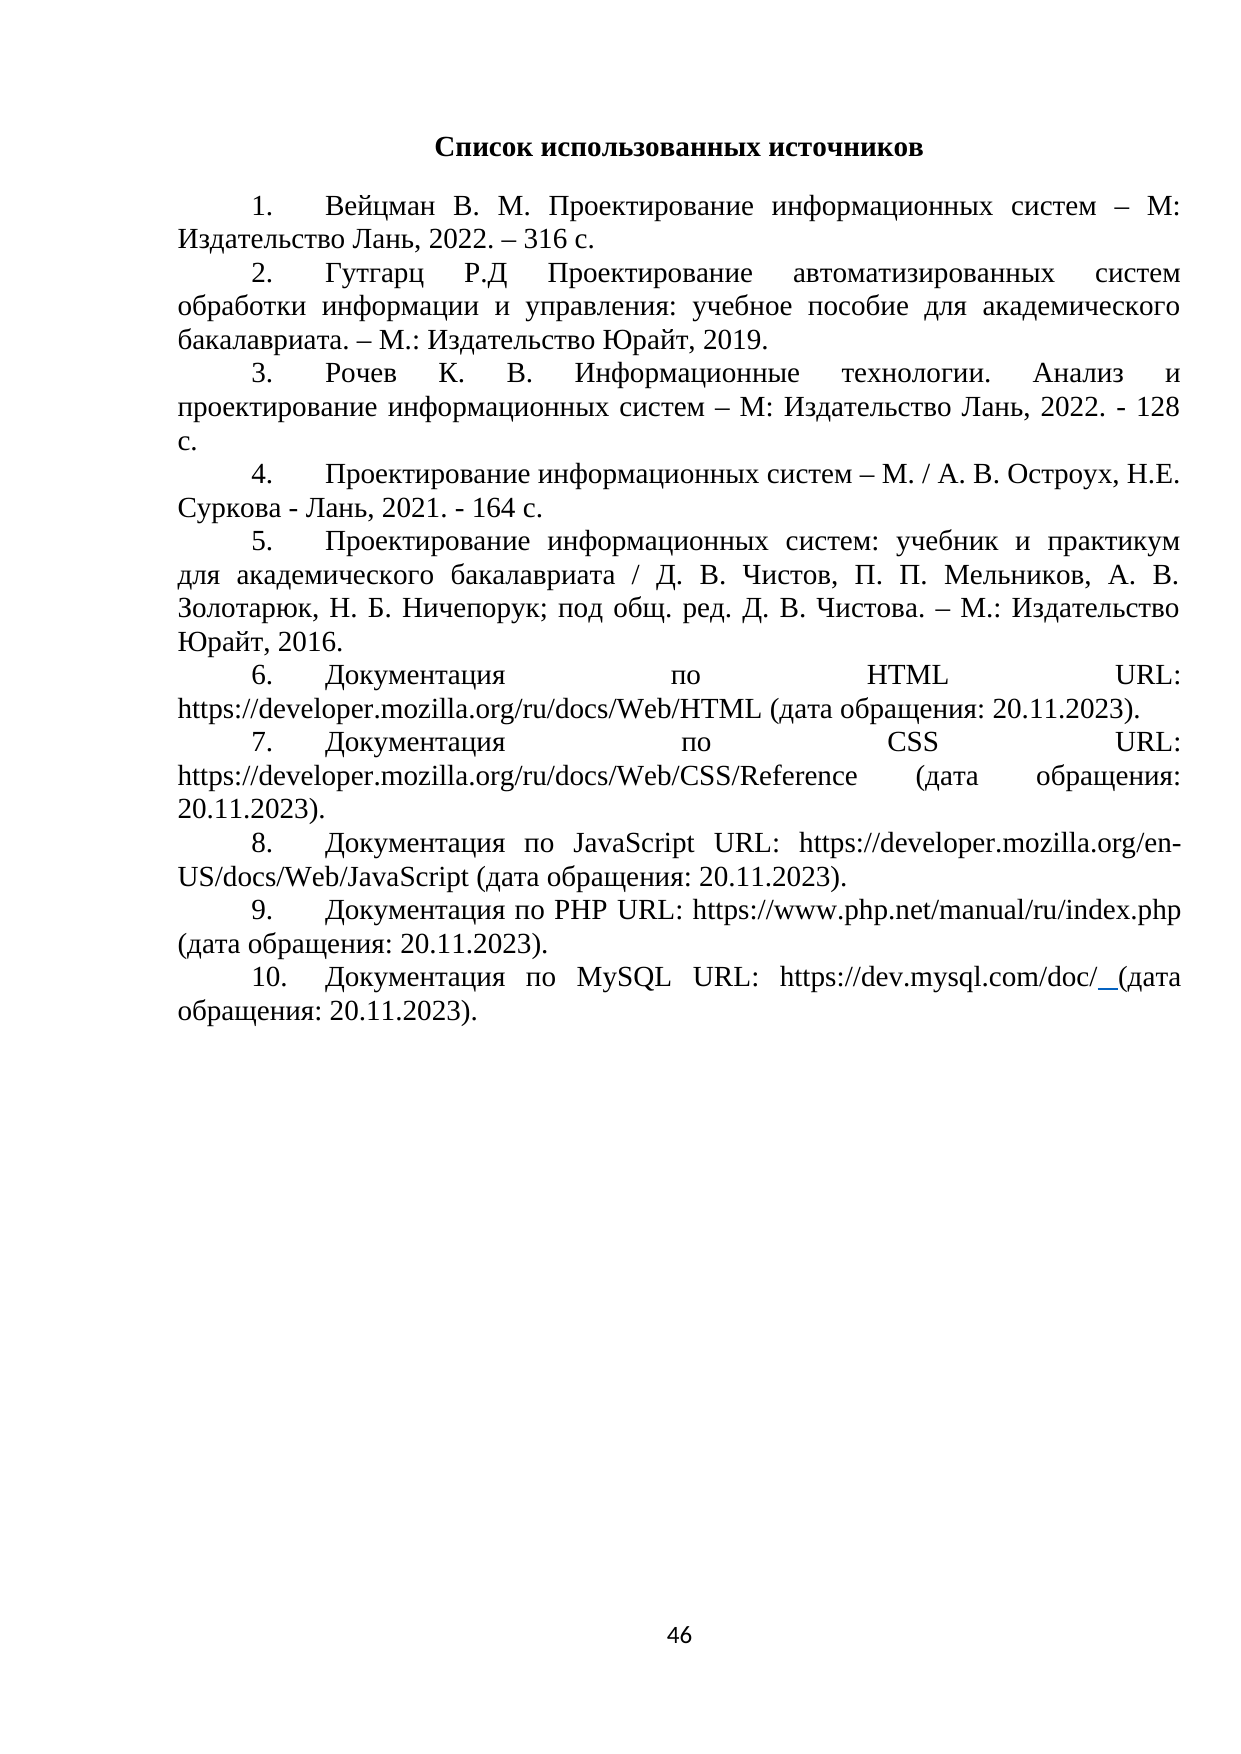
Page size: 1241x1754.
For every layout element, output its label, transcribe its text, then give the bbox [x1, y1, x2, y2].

list Документация по PHP URL: https://www.php.net/manual/ru/index.php (дата обращения: 20.11.2023). [177, 892, 1181, 959]
list Документация по JavaScript URL: https://developer.mozilla.org/en-US/docs/Web/JavaScript (дата обращения: 20.11.2023). [177, 825, 1181, 892]
subtitle Список использованных источников [177, 129, 1181, 163]
list Проектирование информационных систем: учебник и практикум для академического бакалавриата / Д. В. Чистов, П. П. Мельников, А. В. Золотарюк, Н. Б. Ничепорук; под общ. ред. Д. В. Чистова. – М.: Издательство Юрайт, 2016. [177, 523, 1181, 657]
list Гутгарц Р.Д Проектирование автоматизированных систем обработки информации и управления: учебное пособие для академического бакалавриата. – М.: Издательство Юрайт, 2019. [177, 255, 1181, 356]
list Документация по HTML URL: https://developer.mozilla.org/ru/docs/Web/HTML (дата обращения: 20.11.2023). [177, 657, 1181, 724]
list Проектирование информационных систем – М. / А. В. Остроух, Н.Е. Суркова - Лань, 2021. - 164 с. [177, 456, 1181, 523]
list Вейцман В. М. Проектирование информационных систем – М: Издательство Лань, 2022. – 316 с. [177, 188, 1181, 255]
list Документация по MySQL URL: https://dev.mysql.com/doc/ (дата обращения: 20.11.2023). [177, 959, 1181, 1026]
list Документация по CSS URL: https://developer.mozilla.org/ru/docs/Web/CSS/Reference (дата обращения: 20.11.2023). [177, 724, 1181, 825]
list Рочев К. В. Информационные технологии. Анализ и проектирование информационных систем – М: Издательство Лань, 2022. - 128 с. [177, 356, 1181, 456]
